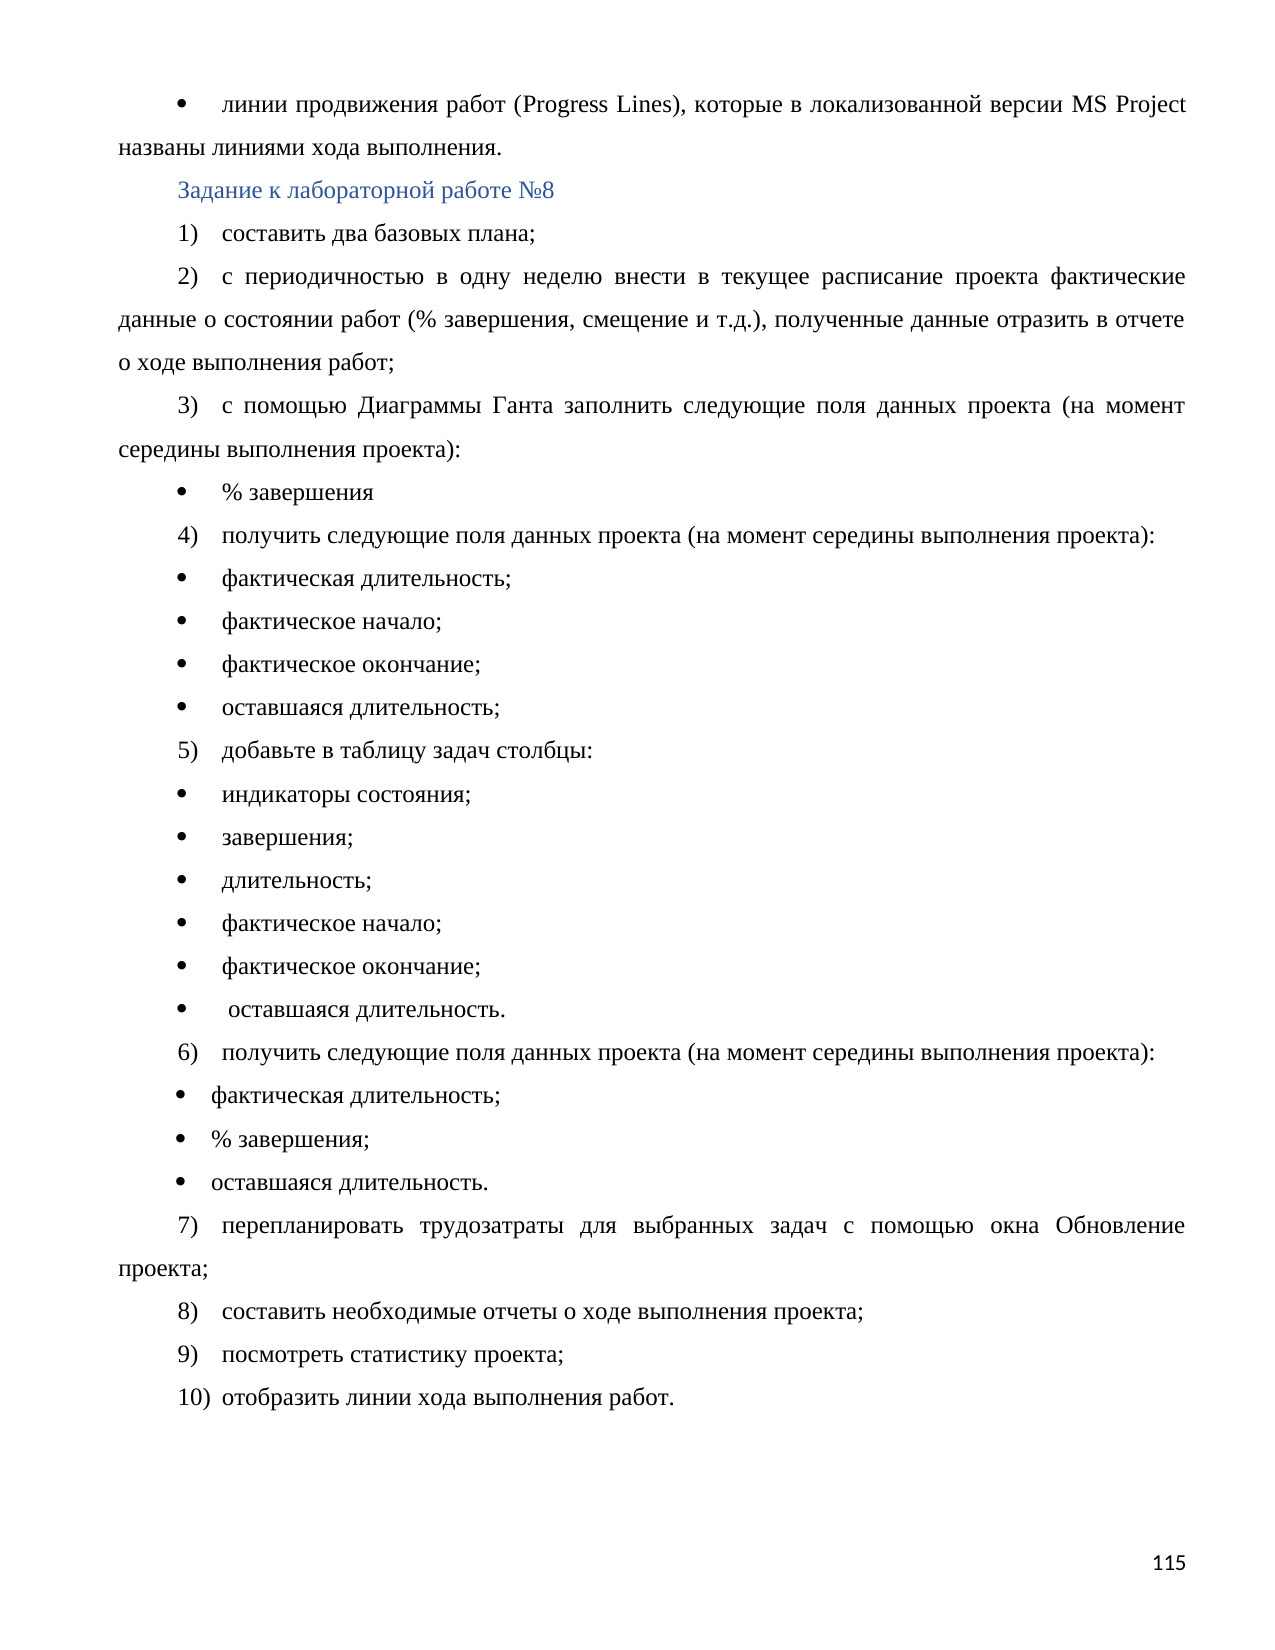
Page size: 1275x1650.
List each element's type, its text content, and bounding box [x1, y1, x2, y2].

list % завершения; [176, 1124, 1186, 1152]
list добавьте в таблицу задач столбцы: [118, 736, 1186, 764]
list составить необходимые отчеты о ходе выполнения проекта; [118, 1296, 1186, 1325]
list составить два базовых плана; [118, 218, 1186, 247]
list с помощью Диаграммы Ганта заполнить следующие поля данных проекта (на момент середины выполнения проекта): [118, 391, 1186, 462]
list завершения; [118, 822, 1186, 851]
list посмотреть статистику проекта; [118, 1339, 1186, 1368]
list фактическое окончание; [118, 951, 1186, 980]
subtitle Задание к лабораторной работе №8 [118, 175, 1186, 204]
list длительность; [118, 865, 1186, 894]
list линии продвижения работ (Progress Lines), которые в локализованной версии MS Project названы линиями хода выполнения. [118, 89, 1186, 161]
list фактическая длительность; [176, 1081, 1186, 1109]
list % завершения [118, 477, 1186, 506]
list фактическое окончание; [118, 649, 1186, 678]
list получить следующие поля данных проекта (на момент середины выполнения проекта): [118, 1037, 1186, 1066]
list оставшаяся длительность. [176, 1167, 1186, 1196]
list получить следующие поля данных проекта (на момент середины выполнения проекта): [118, 520, 1186, 549]
list оставшаяся длительность; [118, 692, 1186, 721]
list оставшаяся длительность. [118, 994, 1186, 1023]
list индикаторы состояния; [118, 779, 1186, 807]
list отобразить линии хода выполнения работ. [118, 1382, 1186, 1411]
list фактическое начало; [118, 908, 1186, 937]
list перепланировать трудозатраты для выбранных задач с помощью окна Обновление проекта; [118, 1210, 1186, 1282]
list фактическая длительность; [118, 563, 1186, 592]
list фактическое начало; [118, 606, 1186, 635]
list с периодичностью в одну неделю внести в текущее расписание проекта фактические данные о состоянии работ (% завершения, смещение и т.д.), полученные данные отразить в отчете о ходе выполнения работ; [118, 261, 1186, 376]
